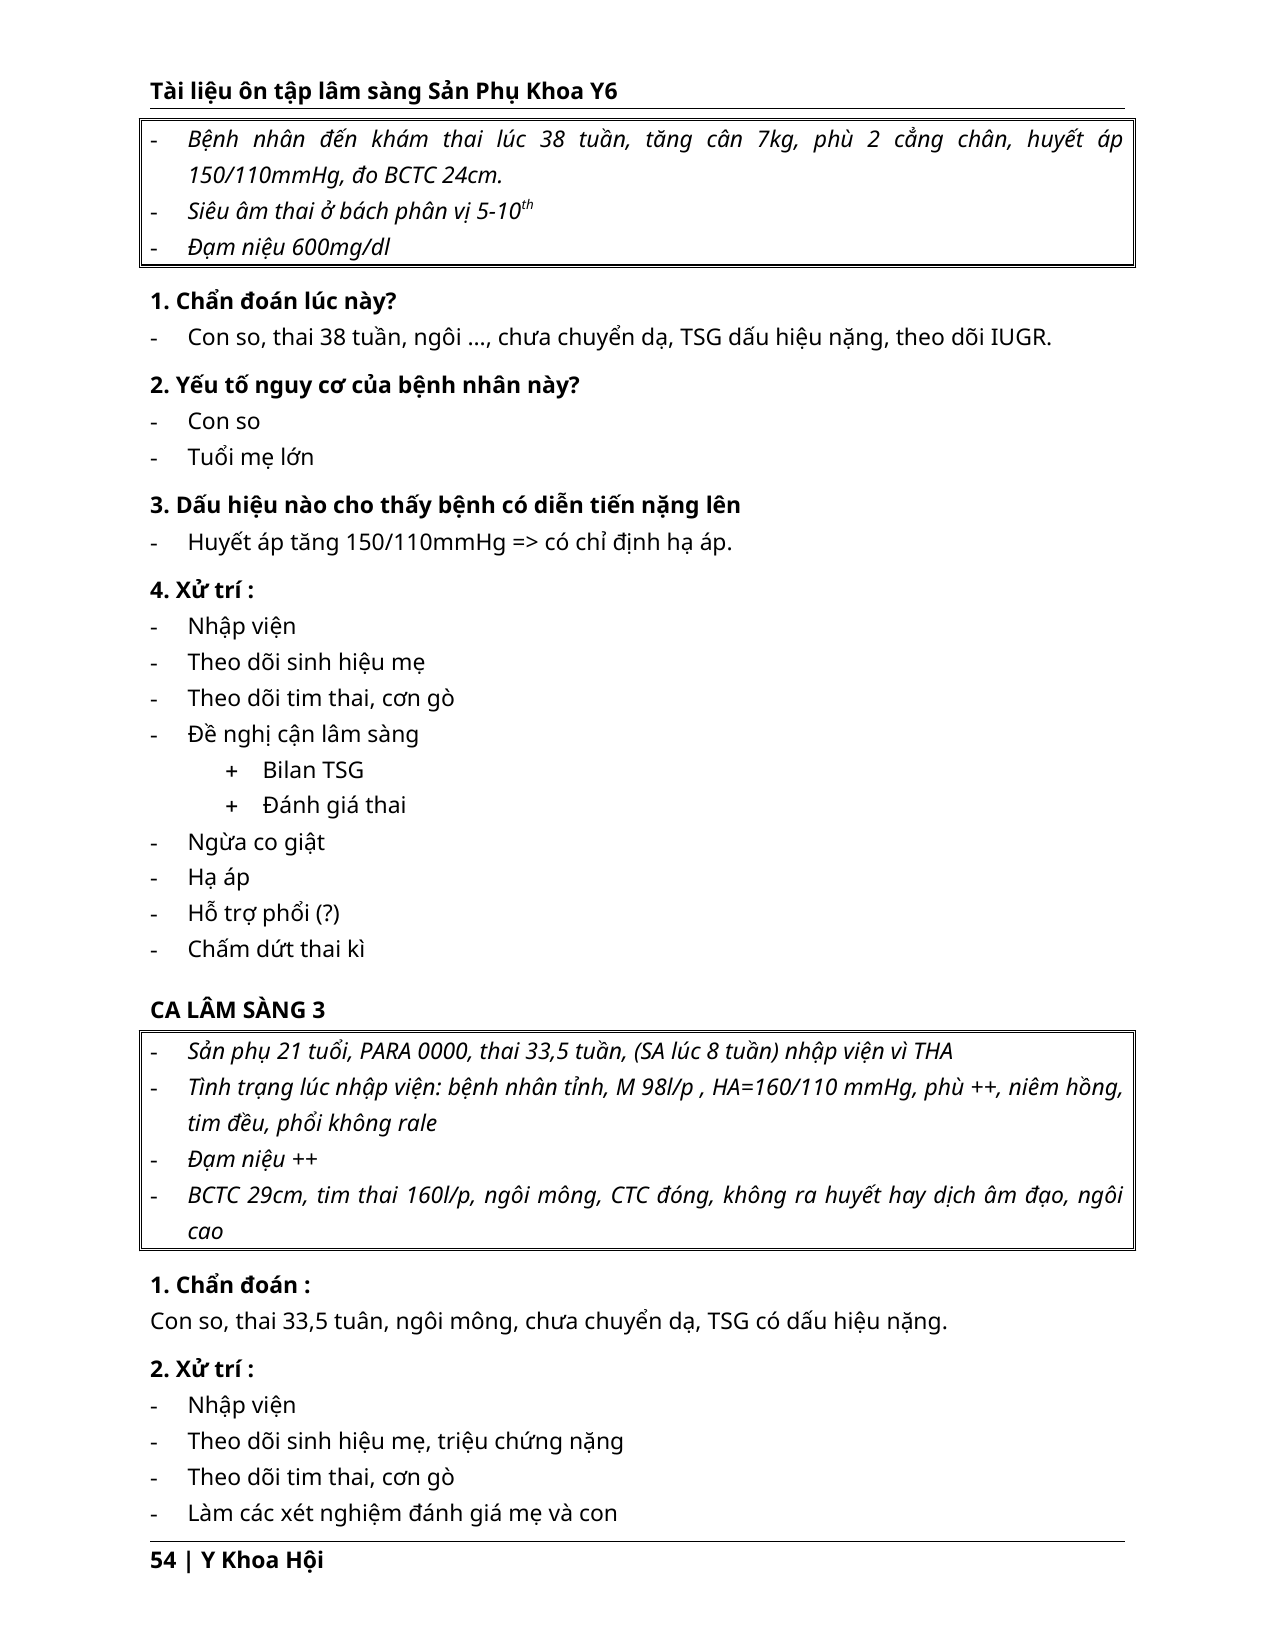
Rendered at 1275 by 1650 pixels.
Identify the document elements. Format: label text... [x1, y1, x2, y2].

text Hỗ trợ phổi (?) [150, 897, 1125, 928]
text Tình trạng lúc nhập viện: bệnh nhân tỉnh, M 98l/p , HA=160/110 mmHg, phù ++, niêm hồng, tim đều, phổi không rale [142, 1066, 1133, 1138]
text Ngừa co giật [150, 825, 1125, 857]
subtitle 2. Yếu tố nguy cơ của bệnh nhân này? [150, 369, 1125, 400]
subtitle 3. Dấu hiệu nào cho thấy bệnh có diễn tiến nặng lên [150, 489, 1125, 521]
text Con so [150, 405, 1125, 436]
text Tuổi mẹ lớn [150, 441, 1125, 472]
subtitle ca lâm sàng 3 [150, 994, 1125, 1025]
text Bilan TSG [225, 753, 1125, 785]
text Theo dõi sinh hiệu mẹ, triệu chứng nặng [150, 1425, 1125, 1456]
text Đạm niệu 600mg/dl [142, 226, 1133, 264]
text Huyết áp tăng 150/110mmHg => có chỉ định hạ áp. [150, 525, 1125, 557]
text Chấm dứt thai kì [150, 933, 1125, 964]
text Nhập viện [150, 1389, 1125, 1420]
subtitle 1. Chẩn đoán lúc này? [150, 285, 1125, 316]
text Con so, thai 33,5 tuân, ngôi mông, chưa chuyển dạ, TSG có dấu hiệu nặng. [150, 1304, 1125, 1336]
text Hạ áp [150, 861, 1125, 893]
text Siêu âm thai ở bách phân vị 5-10th [142, 190, 1133, 226]
text Theo dõi tim thai, cơn gò [150, 1461, 1125, 1492]
text Nhập viện [150, 610, 1125, 641]
text BCTC 29cm, tim thai 160l/p, ngôi mông, CTC đóng, không ra huyết hay dịch âm đạo, ngôi cao [142, 1174, 1133, 1248]
text Theo dõi tim thai, cơn gò [150, 682, 1125, 713]
subtitle 2. Xử trí : [150, 1353, 1125, 1384]
text Đánh giá thai [225, 789, 1125, 821]
text Sản phụ 21 tuổi, PARA 0000, thai 33,5 tuần, (SA lúc 8 tuần) nhập viện vì THA [142, 1033, 1133, 1066]
text Con so, thai 38 tuần, ngôi …, chưa chuyển dạ, TSG dấu hiệu nặng, theo dõi IUGR. [150, 321, 1125, 352]
text Bệnh nhân đến khám thai lúc 38 tuần, tăng cân 7kg, phù 2 cẳng chân, huyết áp 150/110mmHg, đo BCTC 24cm. [142, 121, 1133, 190]
text Đạm niệu ++ [142, 1138, 1133, 1174]
text Đề nghị cận lâm sàng [150, 718, 1125, 749]
subtitle 1. Chẩn đoán : [150, 1269, 1125, 1300]
text Theo dõi sinh hiệu mẹ [150, 646, 1125, 677]
text Làm các xét nghiệm đánh giá mẹ và con [150, 1497, 1125, 1528]
subtitle 4. Xử trí : [150, 574, 1125, 605]
